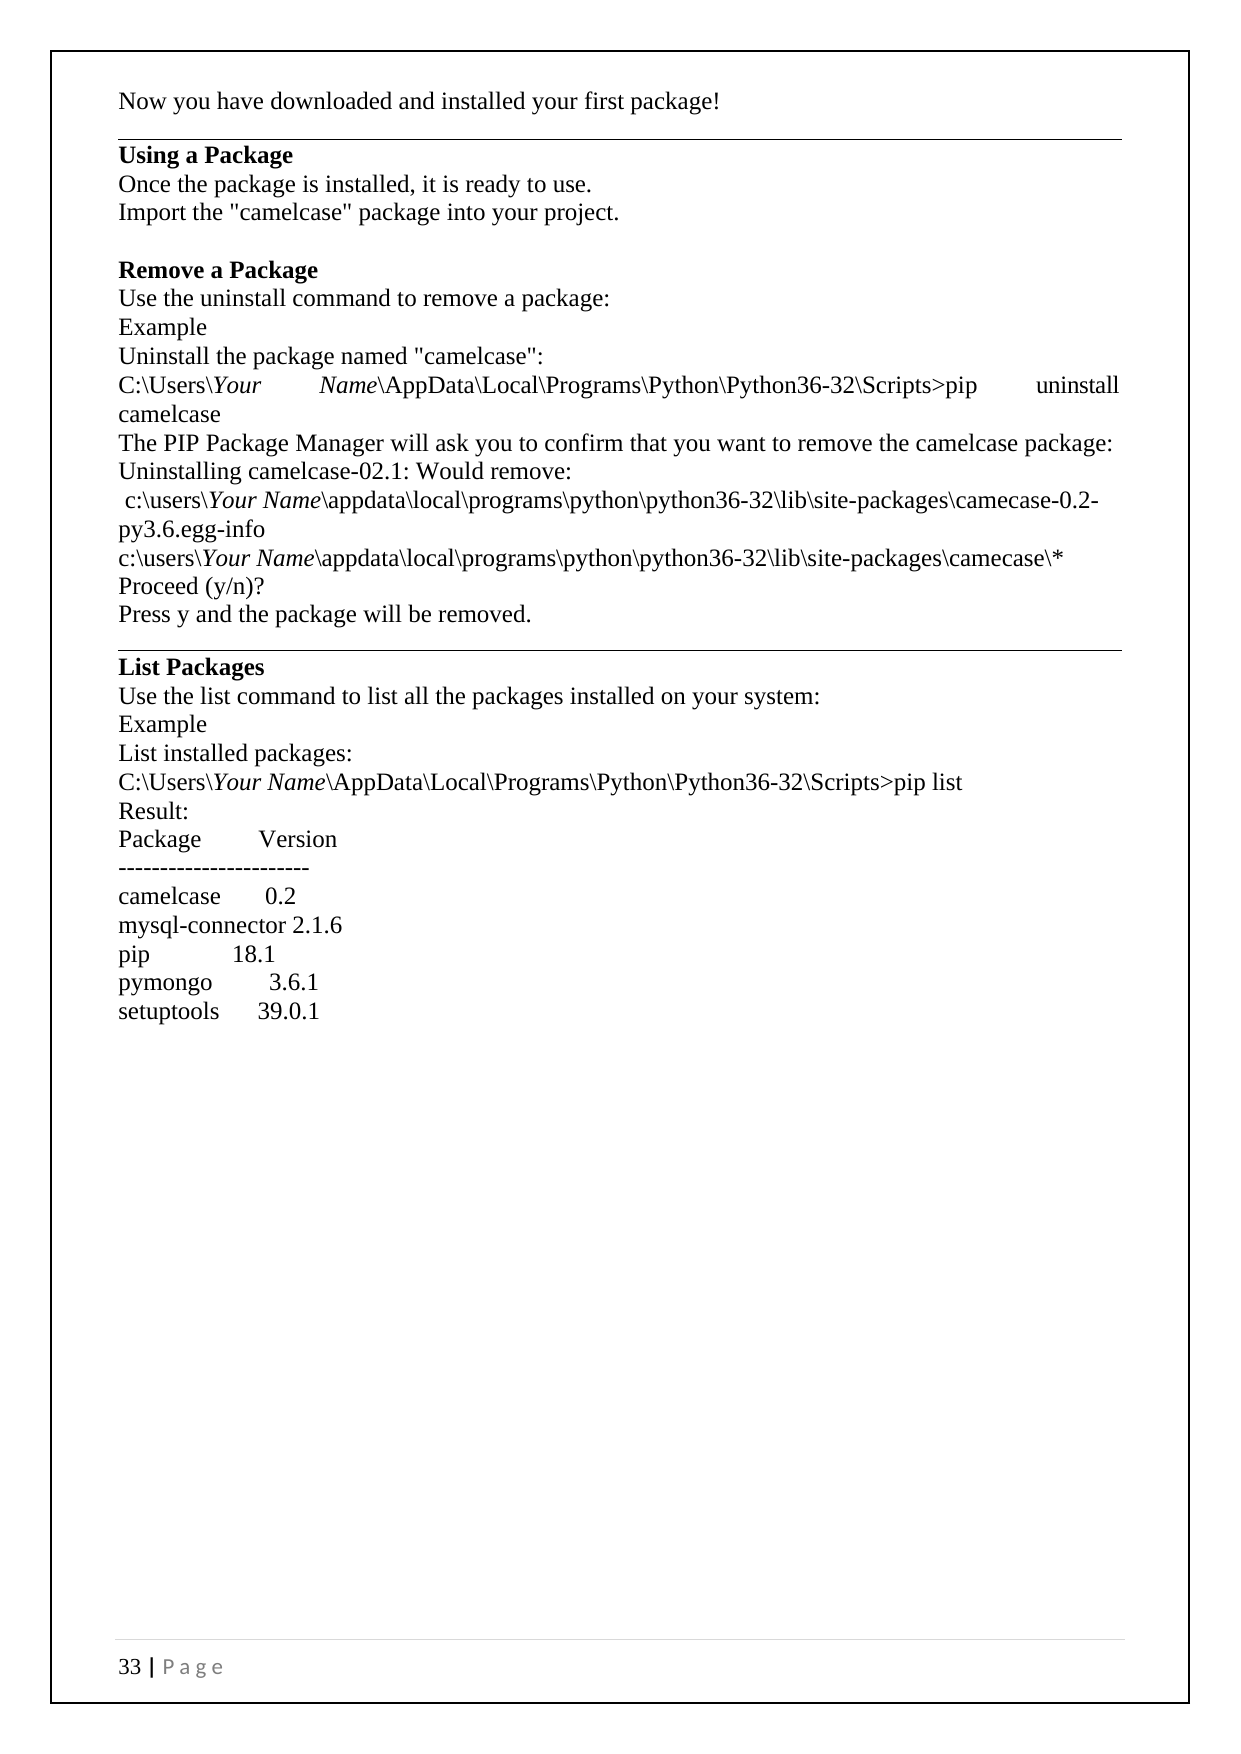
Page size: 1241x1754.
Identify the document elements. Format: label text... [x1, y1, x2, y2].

text C:\Users\Your Name\AppData\Local\Programs\Python\Python36-32\Scripts>pip uninstall camelcase [118, 370, 1122, 428]
text Package Version [118, 824, 1173, 853]
subtitle List Packages [118, 648, 1173, 682]
subtitle Remove a Package [118, 255, 1173, 284]
text List installed packages: [118, 738, 1173, 767]
text Now you have downloaded and installed your first package! [118, 86, 1173, 114]
text ----------------------- [118, 853, 1173, 881]
text camelcase 0.2 [118, 881, 1173, 910]
text pymongo 3.6.1 [118, 968, 1173, 997]
subtitle Using a Package [118, 136, 1173, 169]
text Press y and the package will be removed. [118, 600, 1173, 628]
text Once the package is installed, it is ready to use. Import the "camelcase" package into your project. [118, 169, 658, 226]
text Use the uninstall command to remove a package: [118, 284, 1173, 312]
text c:\users\Your Name\appdata\local\programs\python\python36-32\lib\site-packages\camecase-0.2- py3.6.egg-info [118, 485, 1099, 543]
text mysql-connector 2.1.6 [118, 910, 1173, 939]
text The PIP Package Manager will ask you to confirm that you want to remove the camelcase package: Uninstalling camelcase-02.1: Would remove: [118, 428, 1173, 485]
text Use the list command to list all the packages installed on your system: Example [118, 682, 871, 738]
text C:\Users\Your Name\AppData\Local\Programs\Python\Python36-32\Scripts>pip list Result: [118, 767, 1031, 824]
text Example [118, 312, 1173, 341]
text c:\users\Your Name\appdata\local\programs\python\python36-32\lib\site-packages\camecase\* Proceed (y/n)? [118, 543, 1066, 600]
text pip 18.1 [118, 939, 1173, 968]
text Uninstall the package named "camelcase": [118, 341, 1173, 370]
text setuptools 39.0.1 [118, 997, 1173, 1025]
